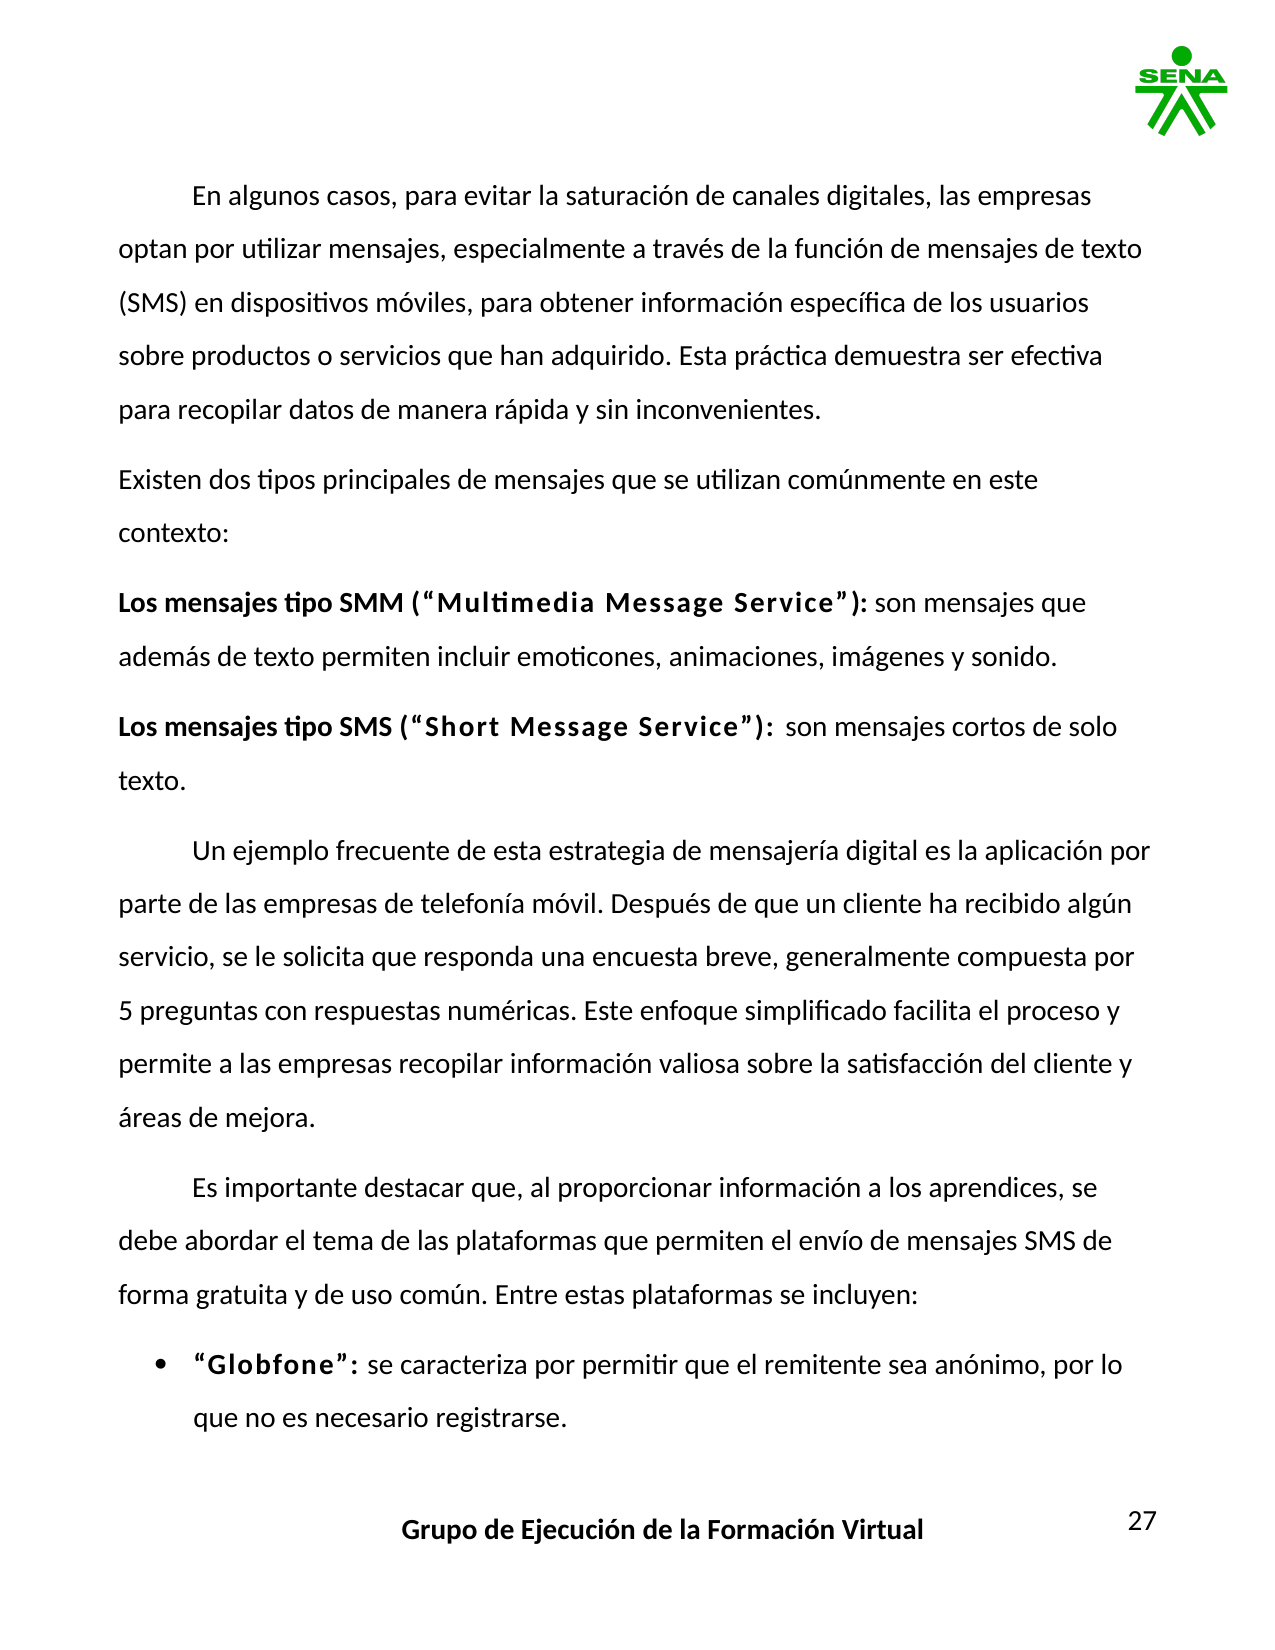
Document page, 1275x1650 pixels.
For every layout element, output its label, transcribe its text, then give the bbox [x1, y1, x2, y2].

text En algunos casos, para evitar la saturación de canales digitales, las empresas optan por utilizar mensajes, especialmente a través de la función de mensajes de texto (SMS) en dispositivos móviles, para obtener información específica de los usuarios sobre productos o servicios que han adquirido. Esta práctica demuestra ser efectiva para recopilar datos de manera rápida y sin inconvenientes. [118, 177, 1157, 427]
text Existen dos tipos principales de mensajes que se utilizan comúnmente en este contexto: [118, 461, 1157, 550]
text Es importante destacar que, al proporcionar información a los aprendices, se debe abordar el tema de las plataformas que permiten el envío de mensajes SMS de forma gratuita y de uso común. Entre estas plataformas se incluyen: [118, 1169, 1157, 1311]
text Los mensajes tipo SMS (“Short Message Service”): son mensajes cortos de solo texto. [118, 708, 1157, 797]
text Un ejemplo frecuente de esta estrategia de mensajería digital es la aplicación por parte de las empresas de telefonía móvil. Después de que un cliente ha recibido algún servicio, se le solicita que responda una encuesta breve, generalmente compuesta por 5 preguntas con respuestas numéricas. Este enfoque simplificado facilita el proceso y permite a las empresas recopilar información valiosa sobre la satisfacción del cliente y áreas de mejora. [118, 832, 1157, 1134]
list “Globfone”: se caracteriza por permitir que el remitente sea anónimo, por lo que no es necesario registrarse. [156, 1346, 1157, 1435]
text Los mensajes tipo SMM (“Multimedia Message Service”): son mensajes que además de texto permiten incluir emoticones, animaciones, imágenes y sonido. [118, 584, 1157, 674]
picture [1135, 46, 1228, 136]
